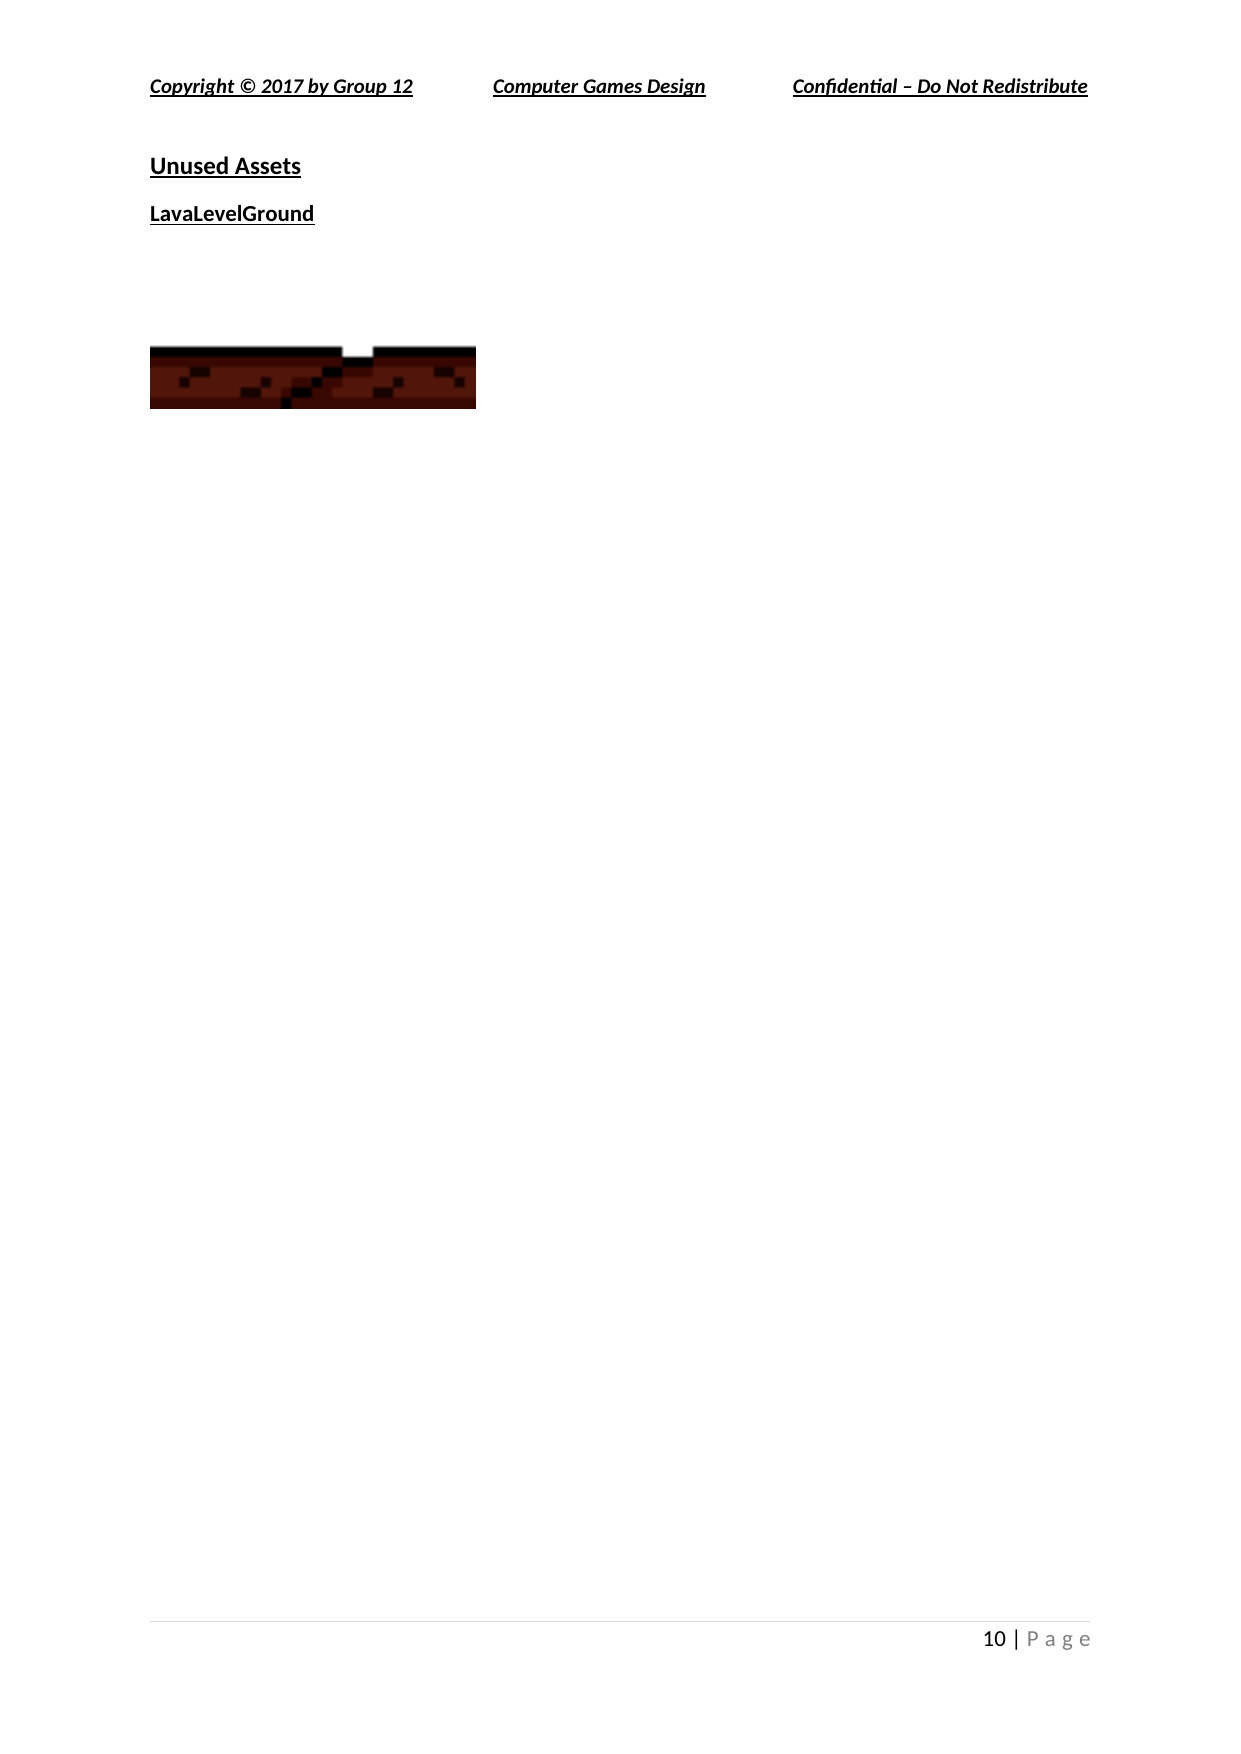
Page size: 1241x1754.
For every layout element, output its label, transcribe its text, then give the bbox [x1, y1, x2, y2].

text LavaLevelGround [150, 199, 1090, 228]
picture [150, 246, 476, 409]
text Unused Assets [150, 150, 1090, 181]
